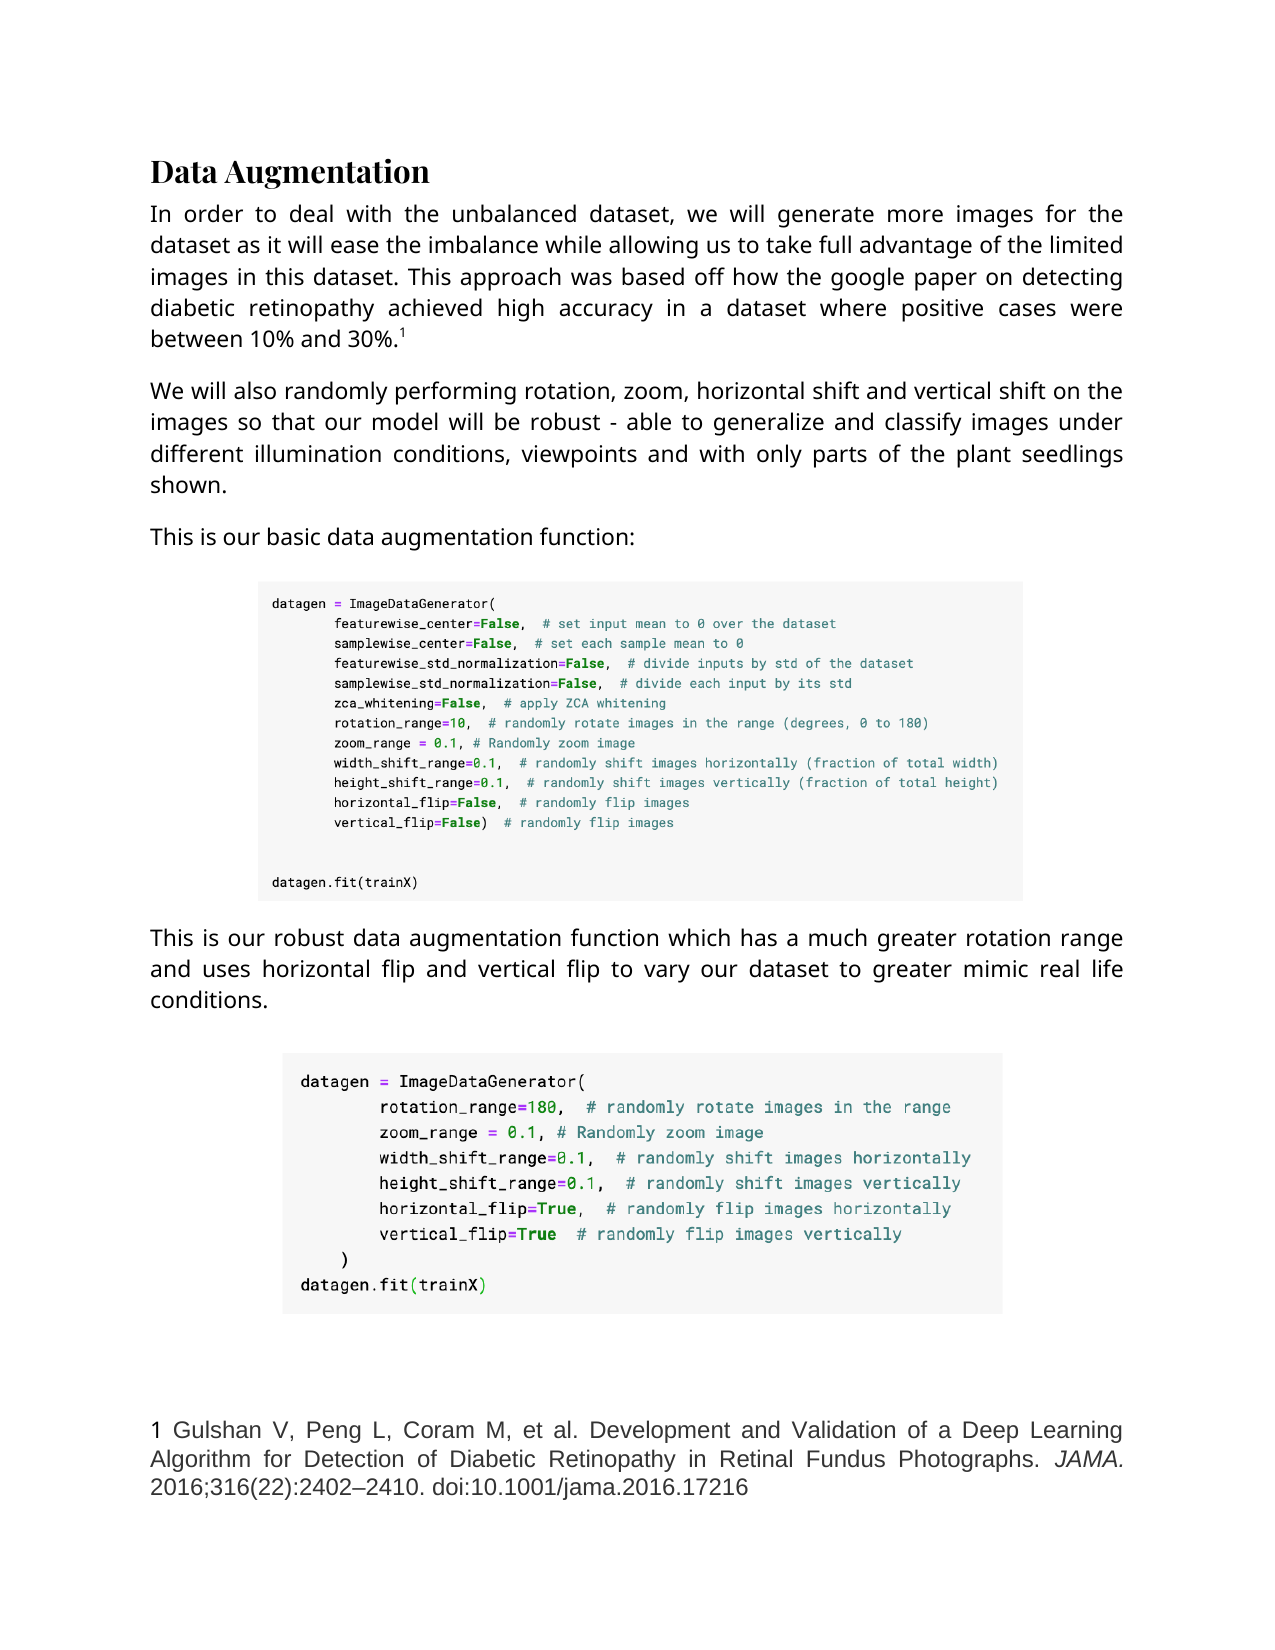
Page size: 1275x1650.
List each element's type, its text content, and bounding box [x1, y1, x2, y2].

text This is our robust data augmentation function which has a much greater rotation range and uses horizontal flip and vertical flip to vary our dataset to greater mimic real life conditions. [150, 922, 1125, 1016]
picture [252, 572, 1023, 901]
picture [272, 1036, 1003, 1324]
text In order to deal with the unbalanced dataset, we will generate more images for the dataset as it will ease the imbalance while allowing us to take full advantage of the limited images in this dataset. This approach was based off how the google paper on detecting diabetic retinopathy achieved high accuracy in a dataset where positive cases were between 10% and 30%. [150, 198, 1125, 354]
subtitle Data Augmentation [150, 150, 1125, 192]
text We will also randomly performing rotation, zoom, horizontal shift and vertical shift on the images so that our model will be robust - able to generalize and classify images under different illumination conditions, viewpoints and with only parts of the plant seedlings shown. [150, 375, 1125, 500]
text This is our basic data augmentation function: [150, 521, 1125, 552]
